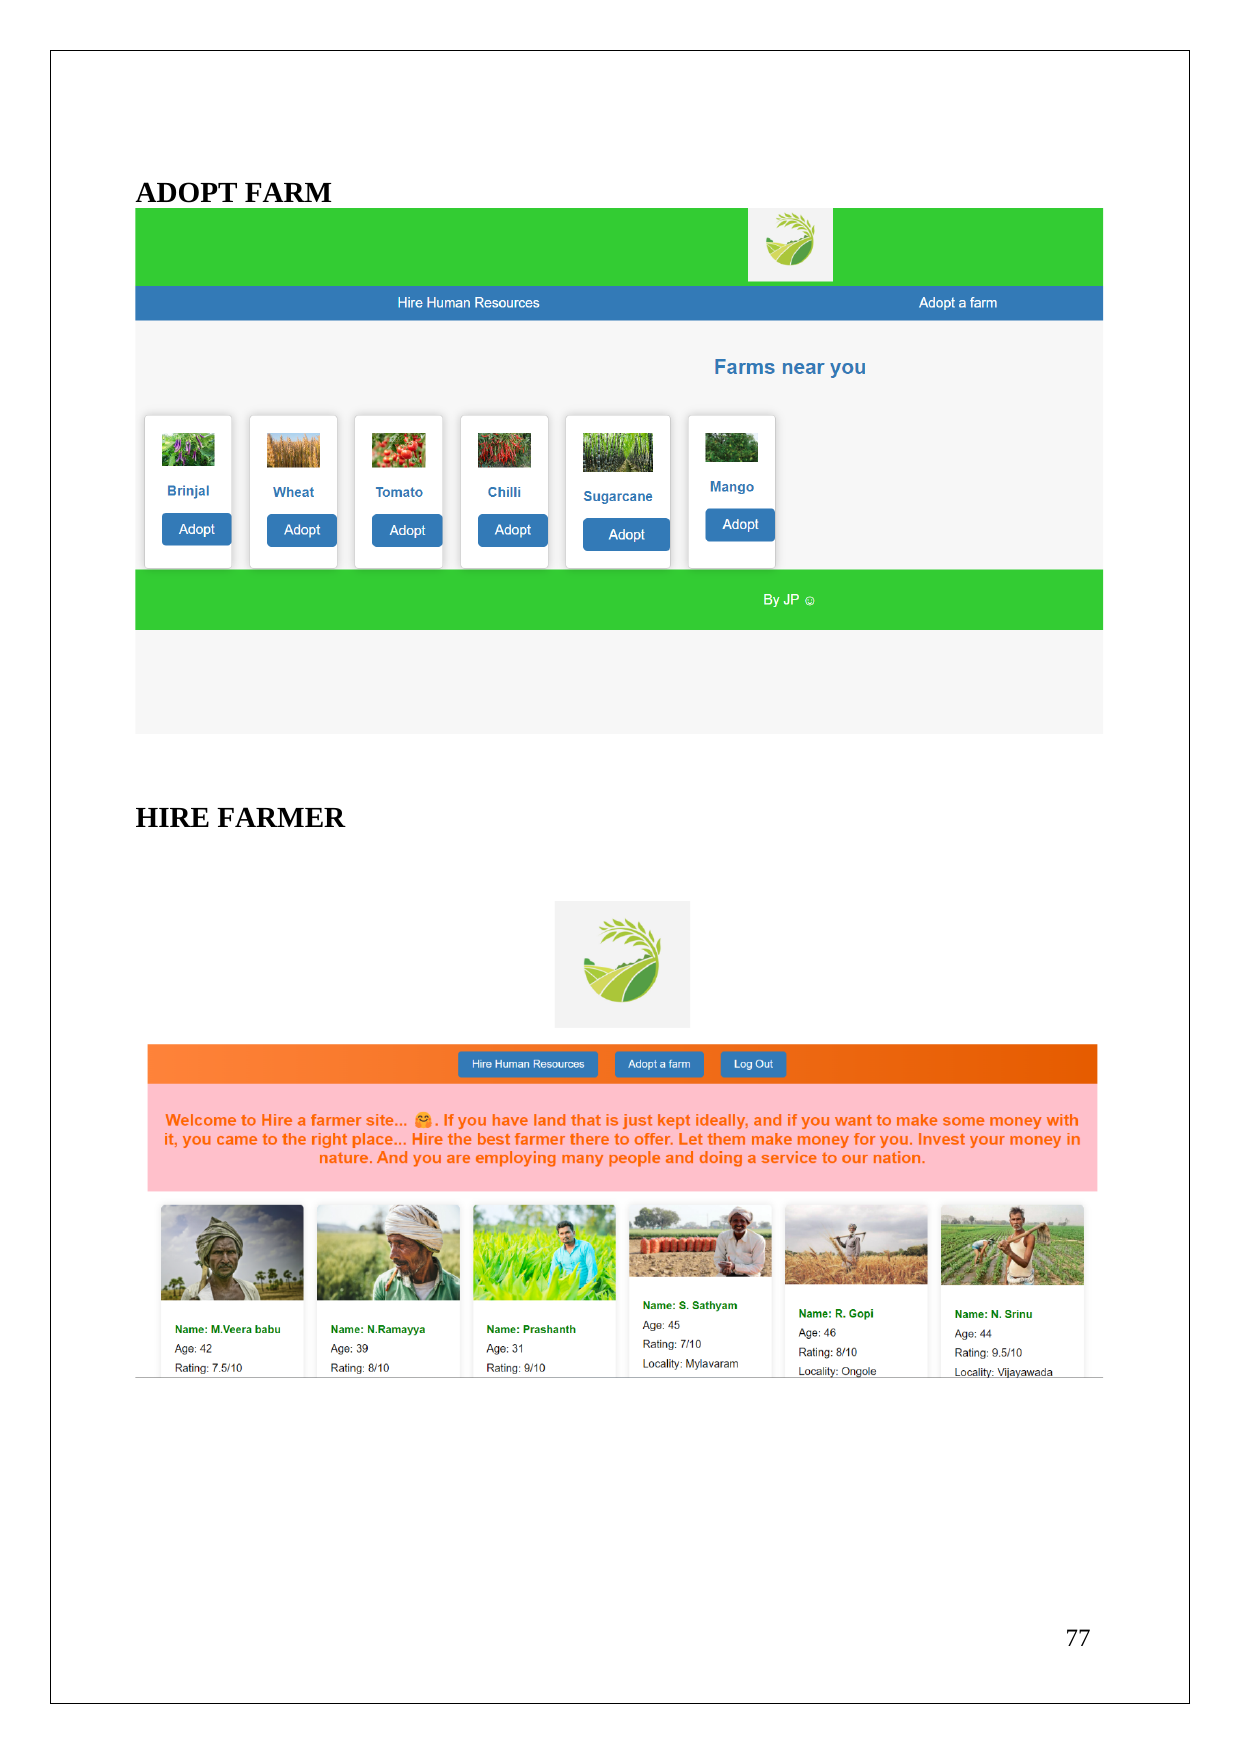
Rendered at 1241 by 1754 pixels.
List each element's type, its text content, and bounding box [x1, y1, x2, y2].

text ADOPT FARM [135, 175, 1103, 208]
text HIRE FARMER [135, 800, 1103, 834]
picture [135, 208, 1104, 734]
picture [135, 901, 1104, 1378]
